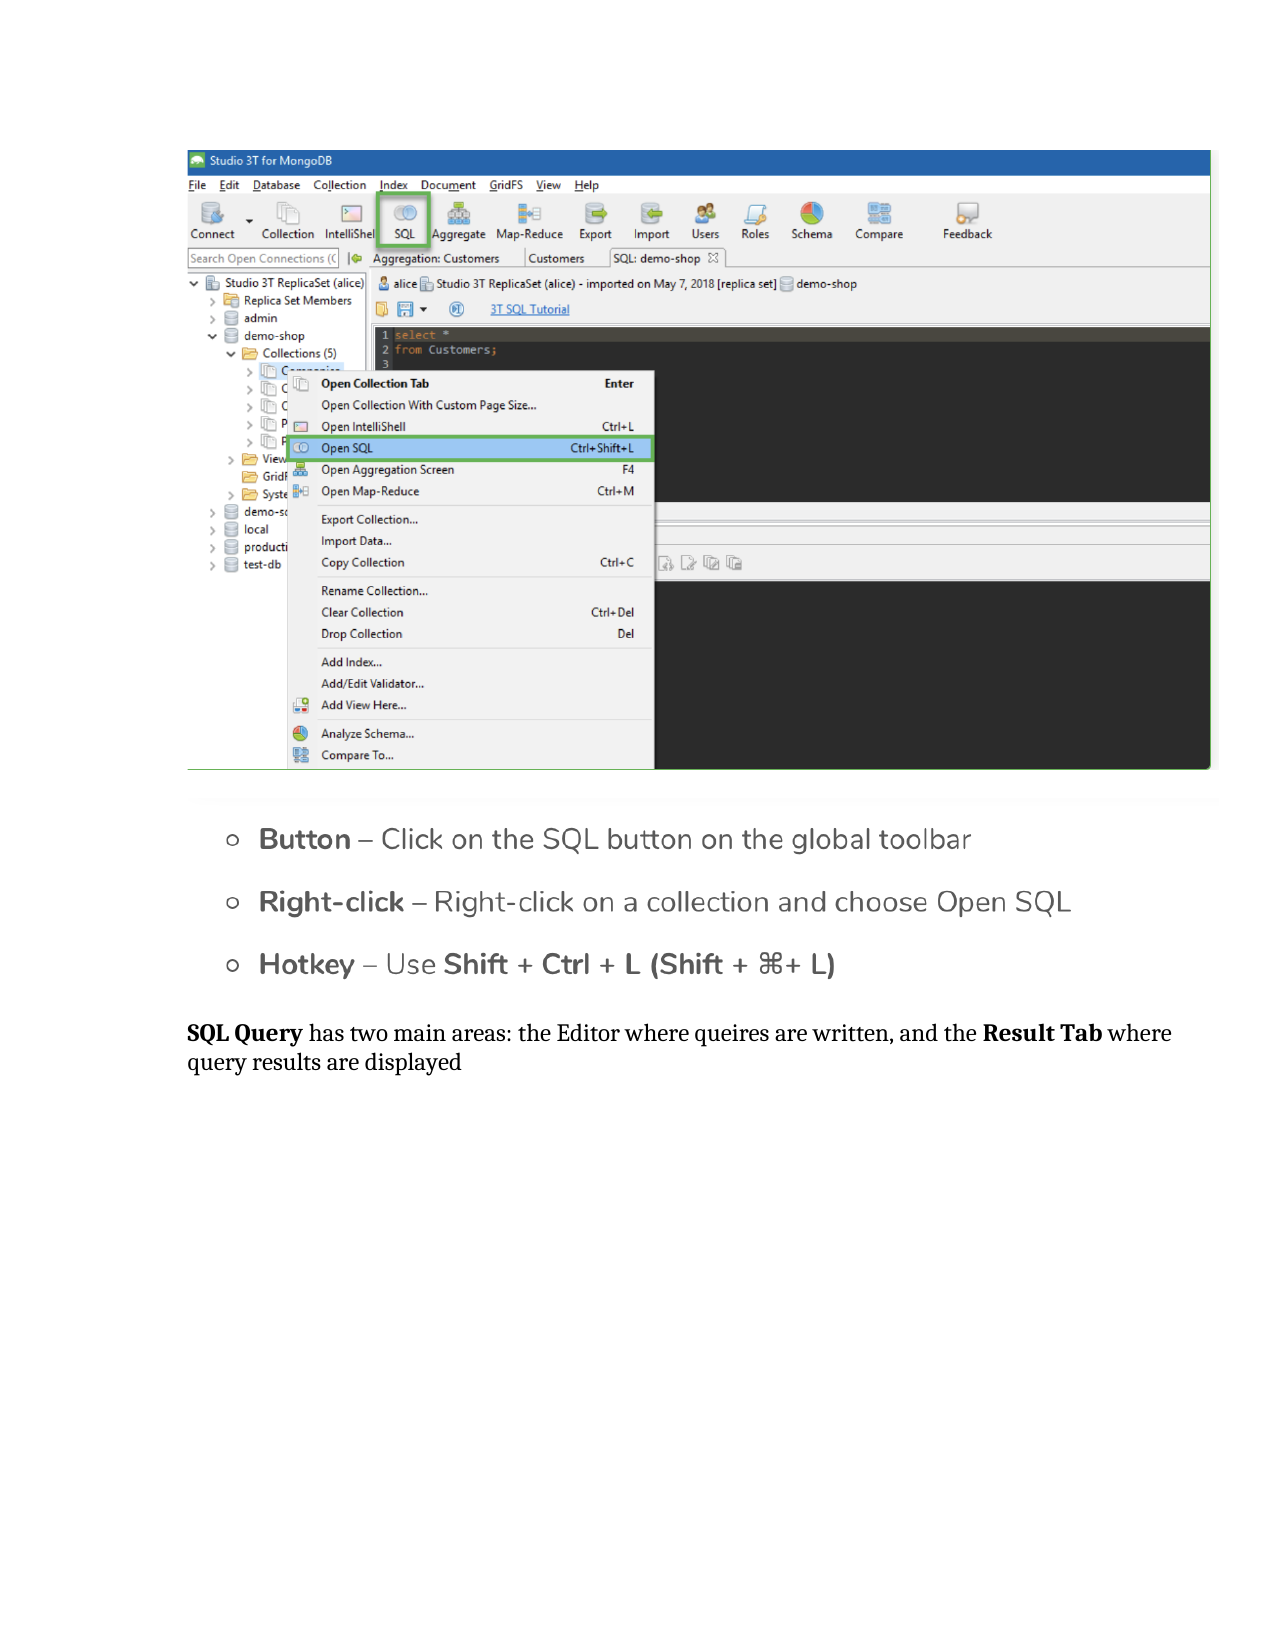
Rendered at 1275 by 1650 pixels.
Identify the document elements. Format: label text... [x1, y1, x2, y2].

text SQL Query has two main areas: the Editor where queires are written, and the Result Tab where query results are displayed [187, 1019, 1219, 1076]
picture [187, 798, 1219, 1019]
picture [187, 150, 1219, 770]
